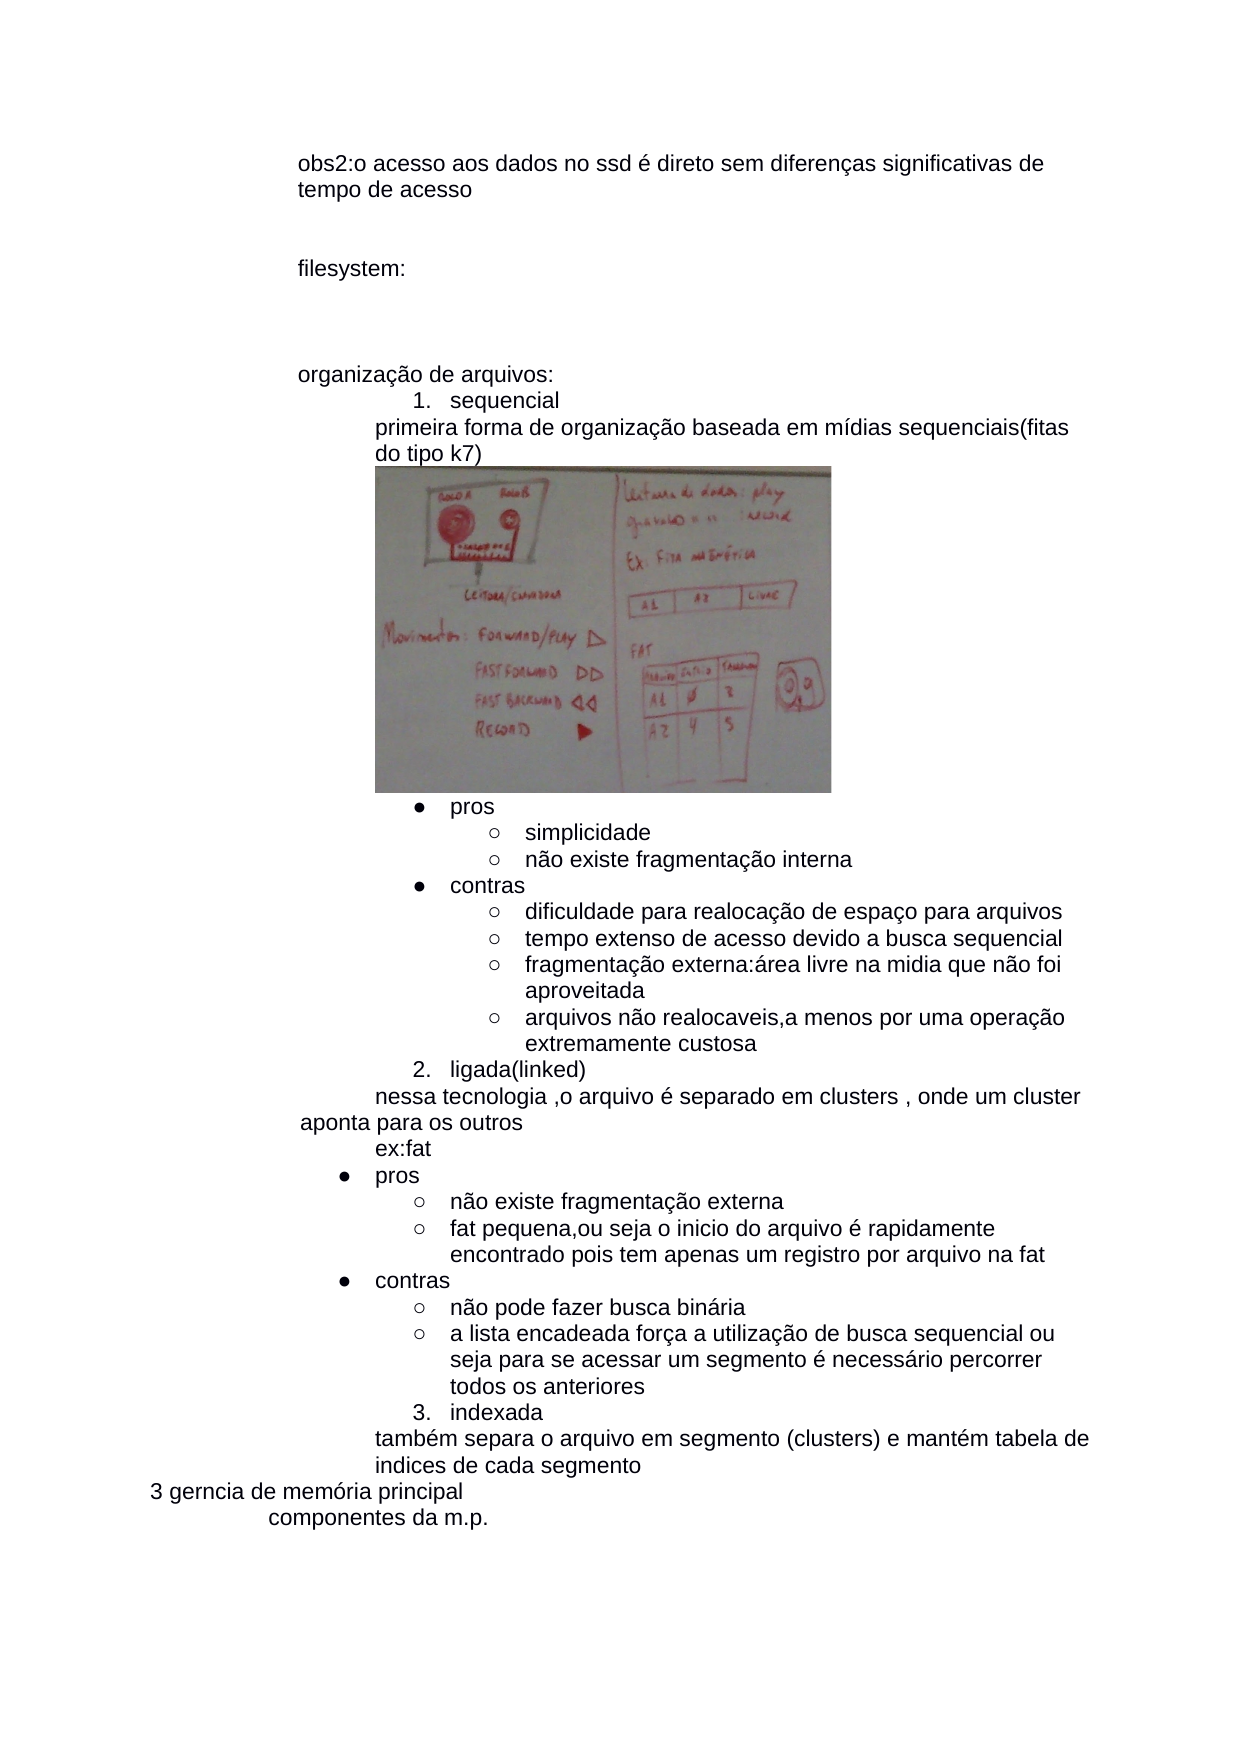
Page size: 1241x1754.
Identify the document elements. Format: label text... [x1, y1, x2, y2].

text organização de arquivos: [298, 361, 1090, 387]
list fat pequena,ou seja o inicio do arquivo é rapidamente encontrado pois tem apenas um registro por arquivo na fat [412, 1214, 1090, 1267]
list contras [337, 1267, 1090, 1293]
text obs2:o acesso aos dados no ssd é direto sem diferenças significativas de tempo de acesso [298, 150, 1090, 203]
list arquivos não realocaveis,a menos por uma operação extremamente custosa [487, 1004, 1090, 1056]
text 3 gerncia de memória principal [150, 1478, 1090, 1504]
list fragmentação externa:área livre na midia que não foi aproveitada [487, 951, 1090, 1004]
list indexada [300, 1399, 1090, 1425]
list pros [337, 1162, 1090, 1188]
list dificuldade para realocação de espaço para arquivos [487, 898, 1090, 924]
text componentes da m.p. [223, 1504, 1090, 1531]
text primeira forma de organização baseada em mídias sequenciais(fitas do tipo k7) [375, 413, 1090, 466]
text ex:fat [375, 1135, 1090, 1162]
list não existe fragmentação externa [412, 1188, 1090, 1214]
picture [375, 466, 832, 793]
list não existe fragmentação interna [487, 846, 1090, 872]
text também separa o arquivo em segmento (clusters) e mantém tabela de indices de cada segmento [375, 1425, 1090, 1478]
list a lista encadeada força a utilização de busca sequencial ou seja para se acessar um segmento é necessário percorrer todos os anteriores [412, 1320, 1090, 1399]
list pros [412, 793, 1090, 819]
list ligada(linked) [300, 1056, 1090, 1083]
list contras [412, 872, 1090, 898]
text filesystem: [298, 255, 1090, 282]
list sequencial [300, 387, 1090, 413]
list tempo extenso de acesso devido a busca sequencial [487, 924, 1090, 951]
list não pode fazer busca binária [412, 1293, 1090, 1320]
text nessa tecnologia ,o arquivo é separado em clusters , onde um cluster aponta para os outros [300, 1083, 1090, 1135]
list simplicidade [487, 819, 1090, 846]
